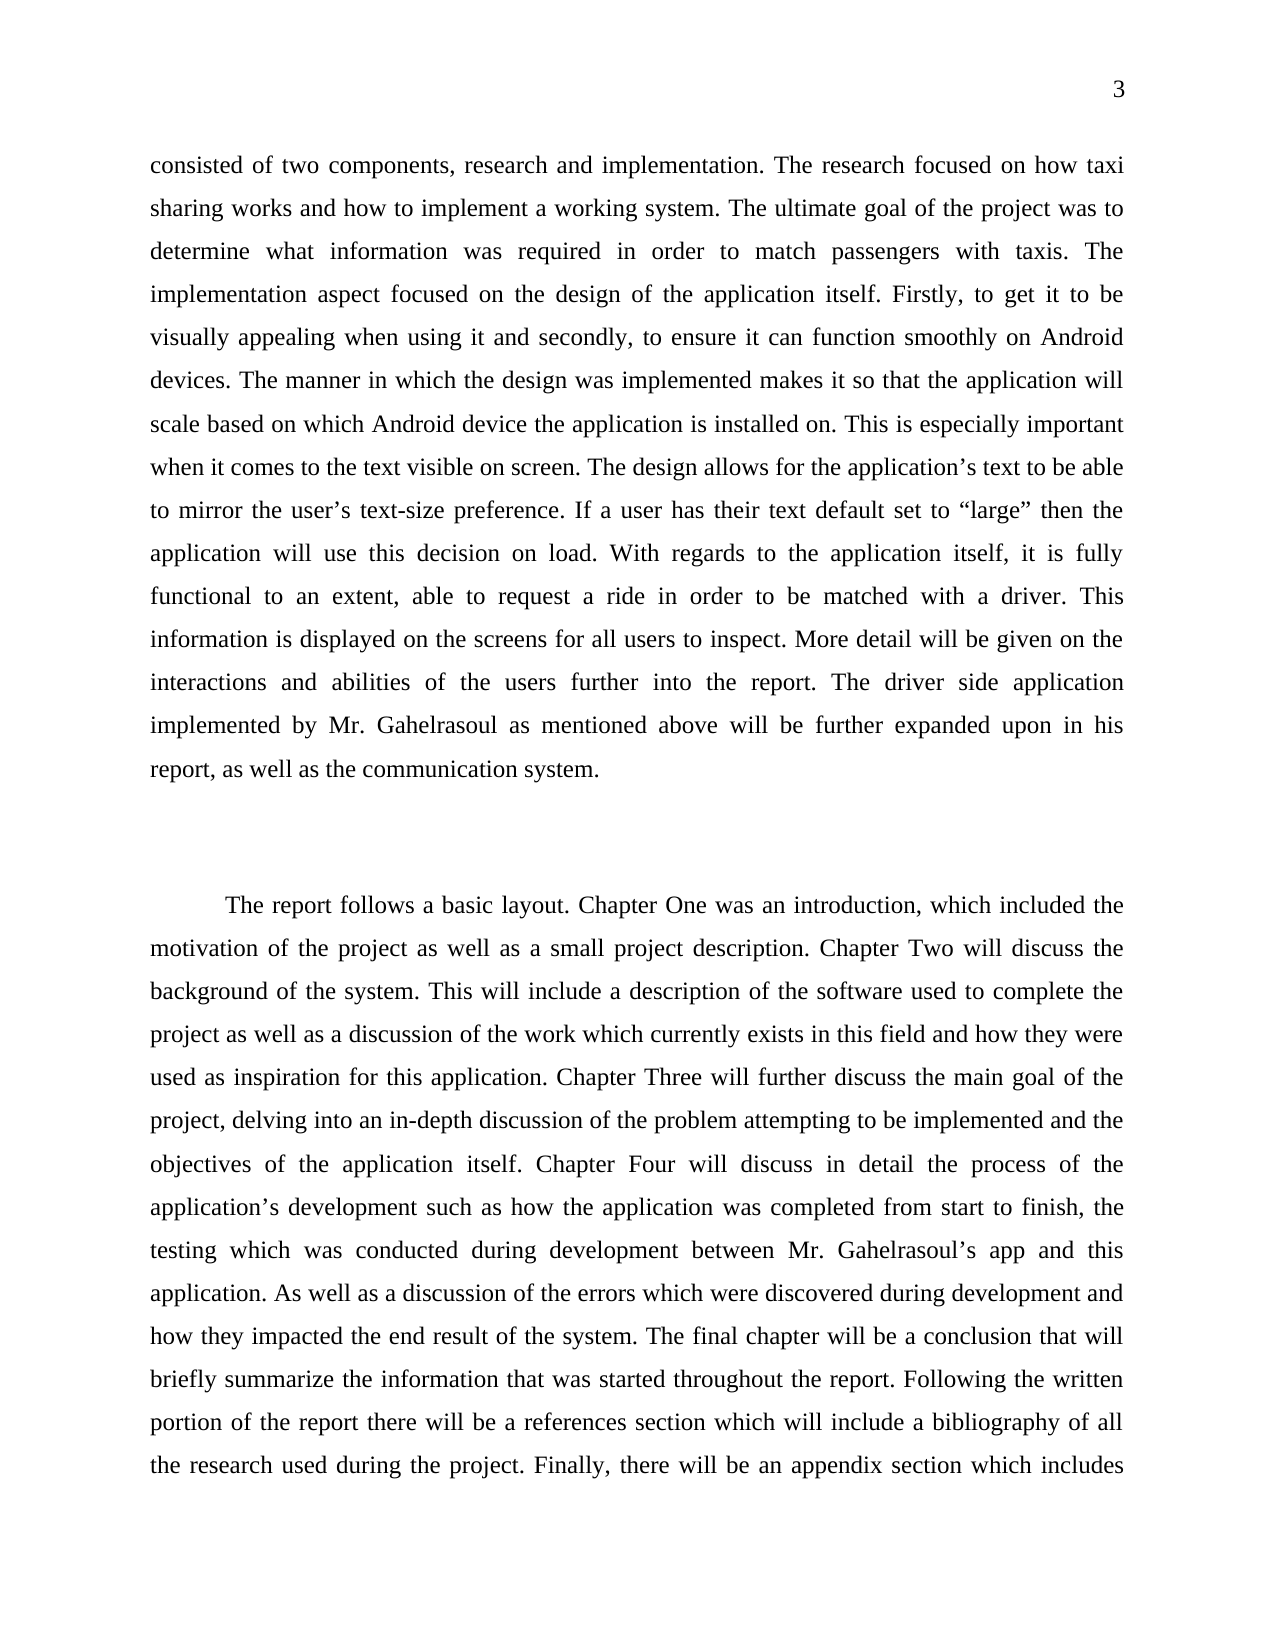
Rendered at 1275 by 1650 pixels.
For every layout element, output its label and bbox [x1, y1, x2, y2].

text [150, 890, 1125, 1479]
text [150, 150, 1125, 782]
